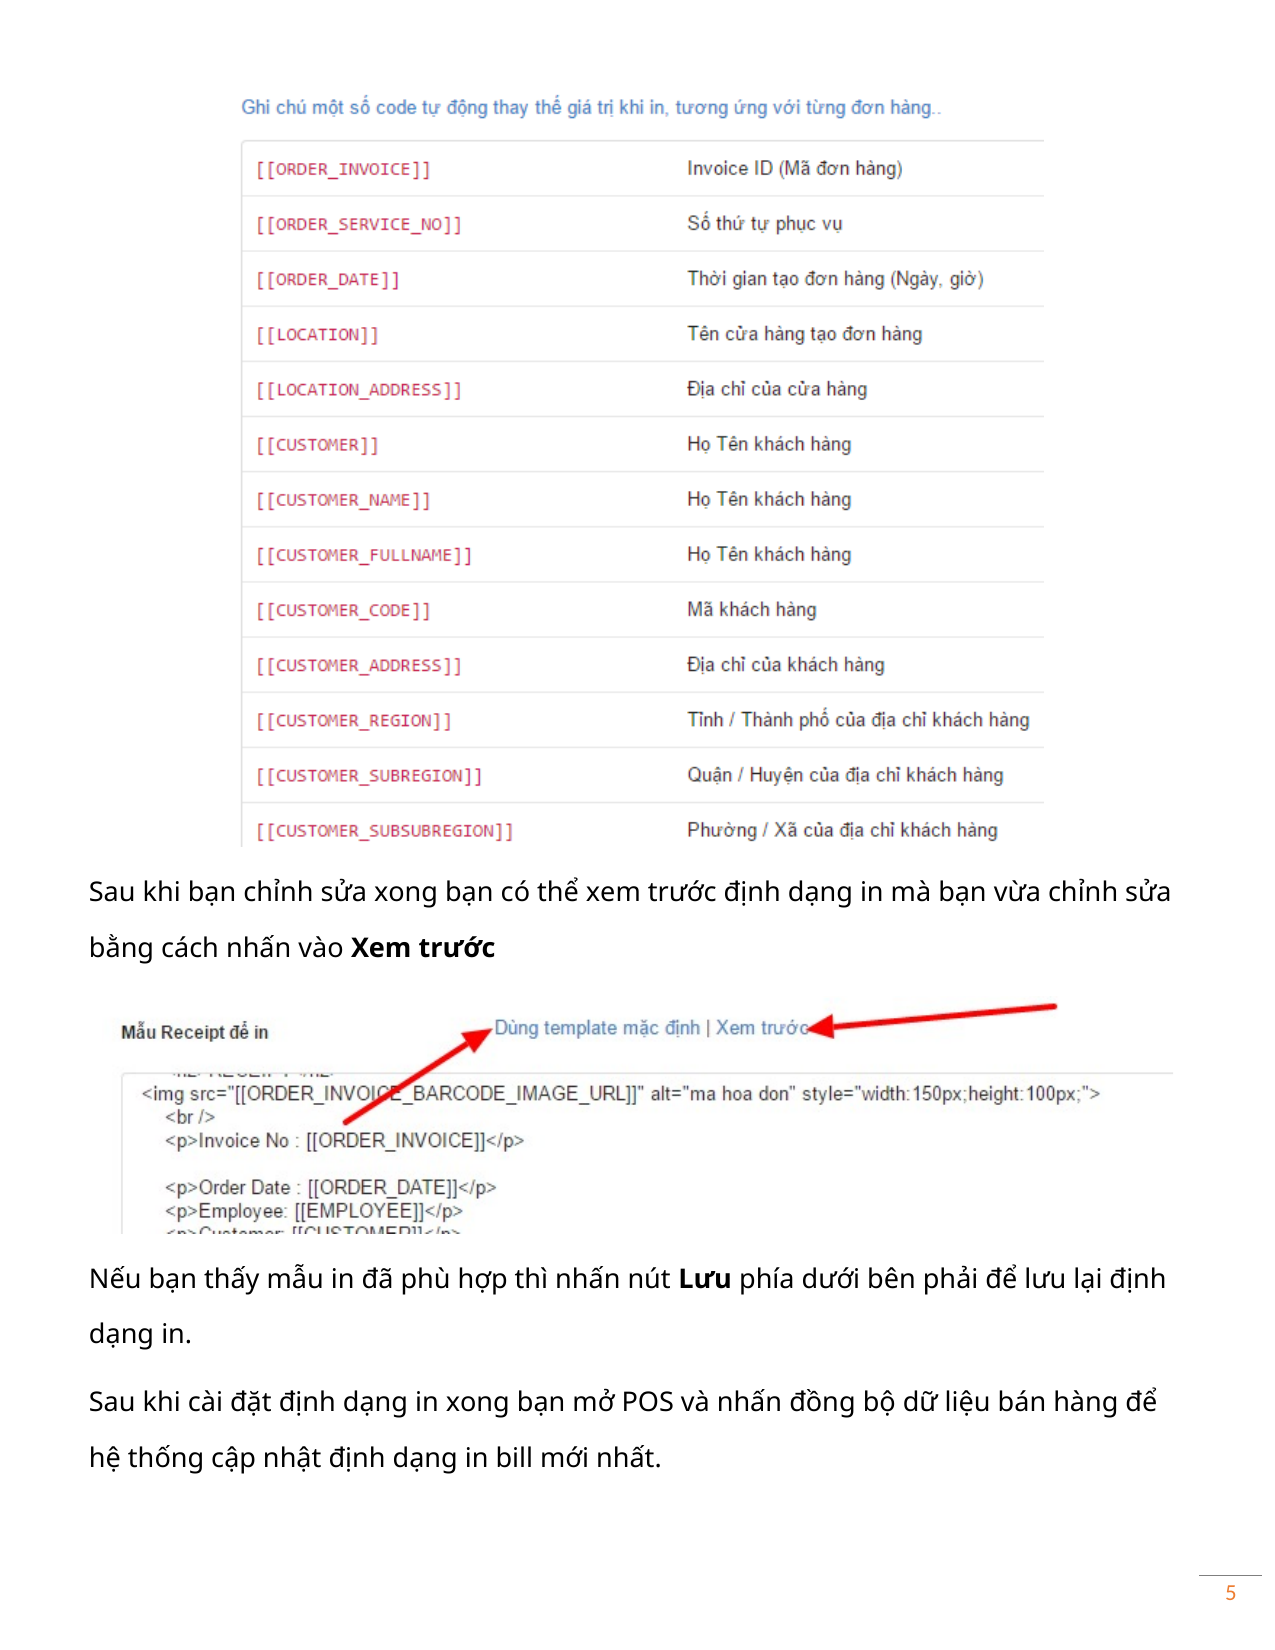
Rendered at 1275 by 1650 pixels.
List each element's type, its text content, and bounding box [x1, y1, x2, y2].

text Sau khi cài đặt định dạng in xong bạn mở POS và nhấn đồng bộ dữ liệu bán hàng để hệ thống cập nhật định dạng in bill mới nhất. [89, 1383, 1186, 1475]
picture [101, 996, 1174, 1234]
text Sau khi bạn chỉnh sửa xong bạn có thể xem trước định dạng in mà bạn vừa chỉnh sửa bằng cách nhấn vào Xem trước [89, 873, 1186, 965]
picture [231, 88, 1044, 847]
text Nếu bạn thấy mẫu in đã phù hợp thì nhấn nút Lưu phía dưới bên phải để lưu lại định dạng in. [89, 1259, 1186, 1352]
